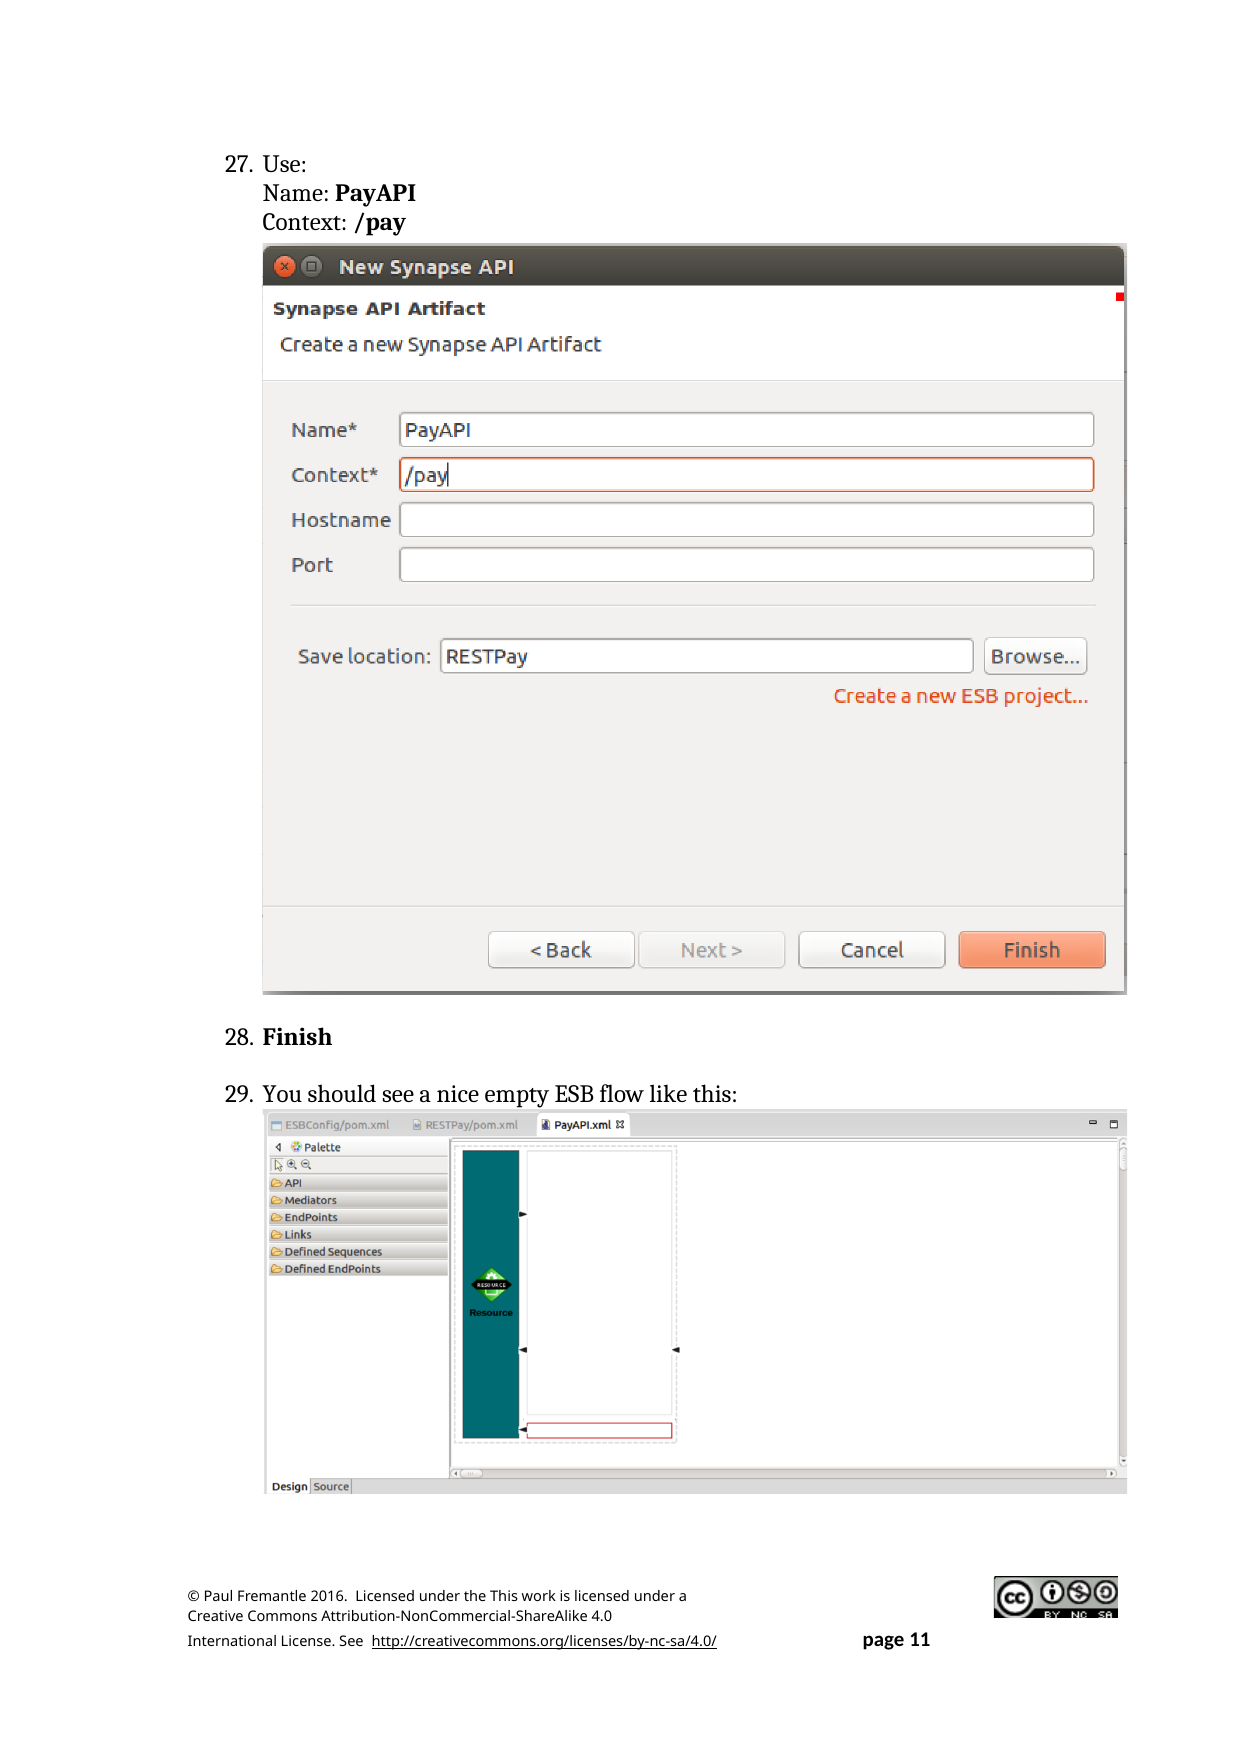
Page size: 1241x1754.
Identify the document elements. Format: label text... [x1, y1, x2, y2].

list Finish [225, 1023, 1053, 1052]
picture [993, 1576, 1118, 1618]
list Use: Name: PayAPI Context: /pay [225, 150, 1053, 236]
picture [262, 243, 1128, 995]
picture [262, 1109, 1128, 1494]
